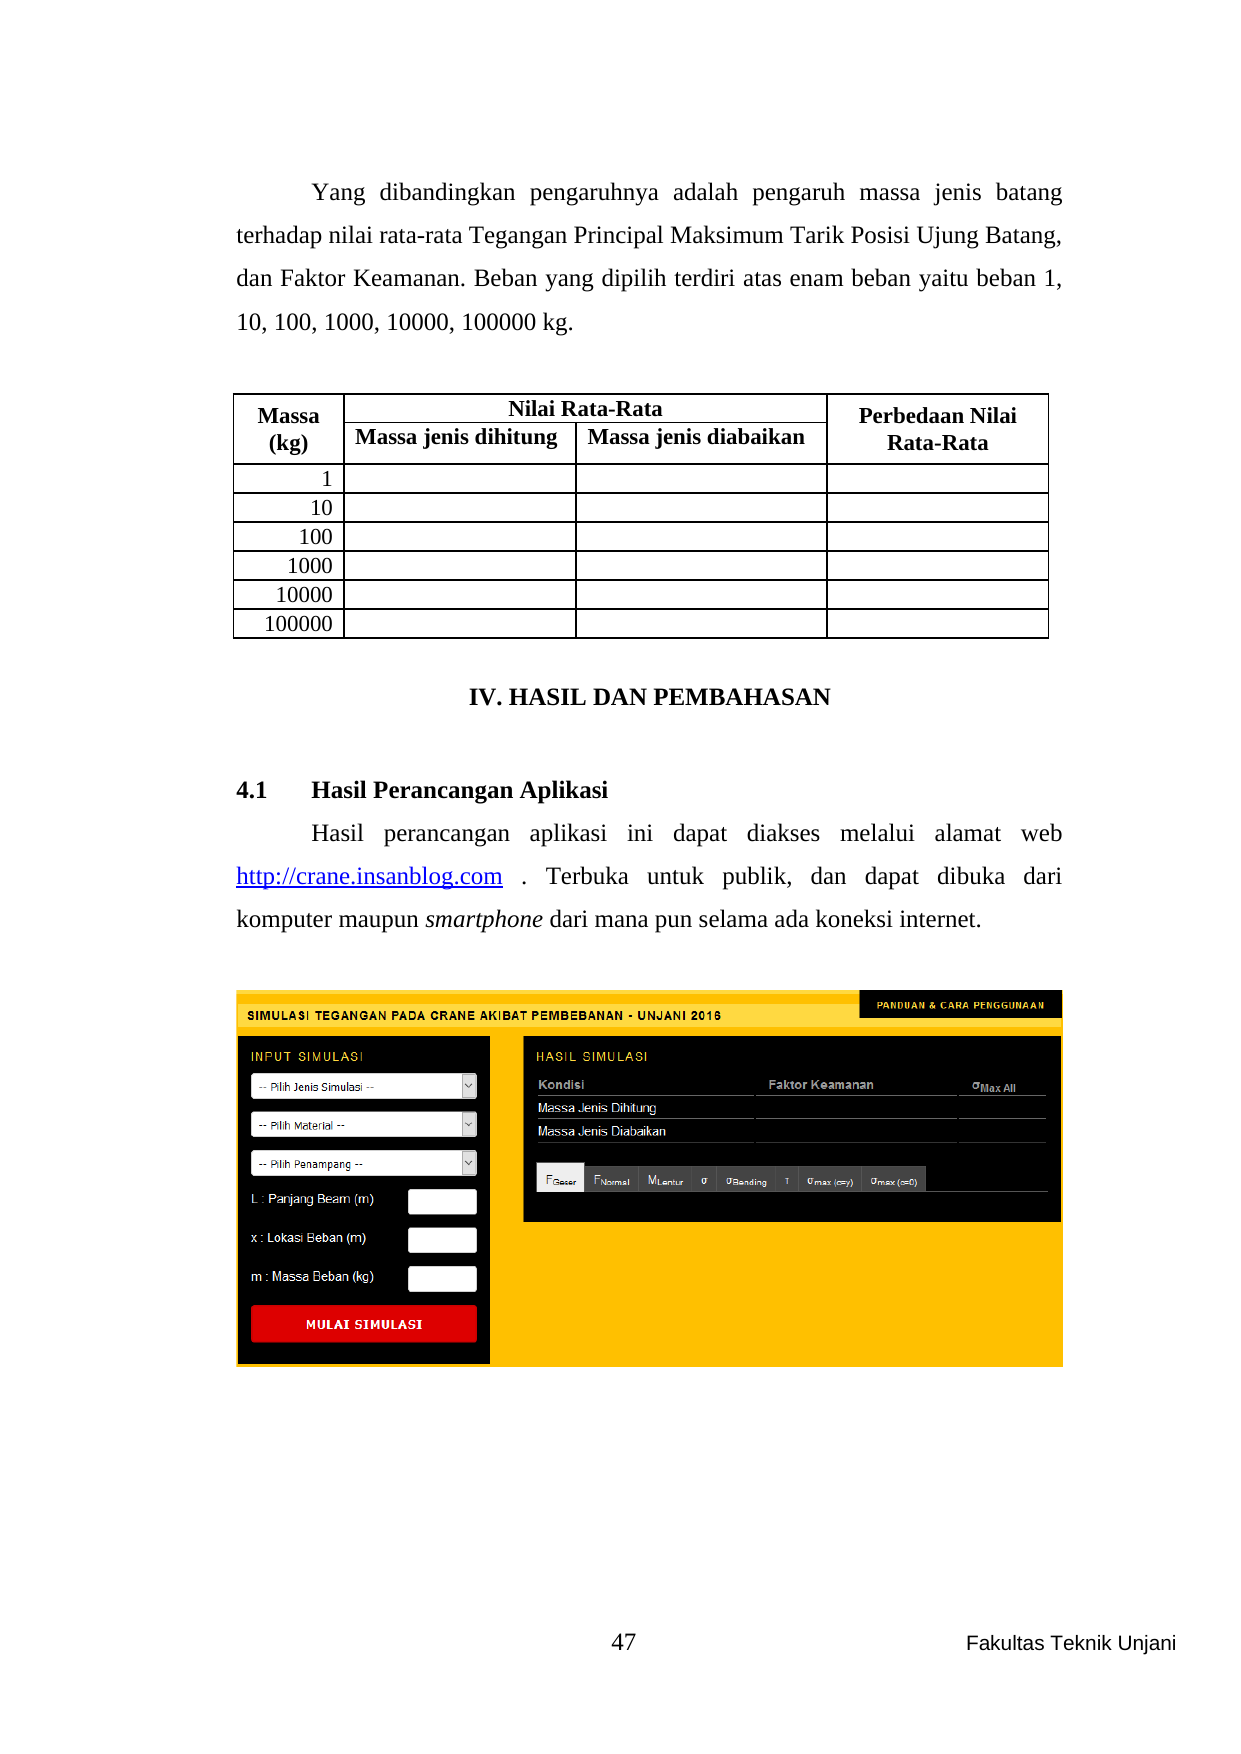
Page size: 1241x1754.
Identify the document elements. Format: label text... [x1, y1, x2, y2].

table_cell Massa jenis diabaikan [577, 423, 826, 463]
table_cell 10000 [234, 581, 343, 608]
table_cell [345, 523, 575, 550]
table_header Nilai Rata-Rata [345, 395, 826, 422]
table_cell 1 [234, 465, 343, 492]
table_cell [345, 465, 575, 492]
table_cell [345, 494, 575, 521]
table_cell [345, 581, 575, 608]
table_cell [828, 610, 1048, 637]
table_header Perbedaan Nilai Rata-Rata [828, 395, 1048, 463]
table_cell Massa jenis dihitung [345, 423, 575, 463]
picture [236, 990, 1063, 1367]
table_cell [828, 552, 1048, 579]
table_cell 10 [234, 494, 343, 521]
table_cell [577, 494, 826, 521]
text Hasil perancangan aplikasi ini dapat diakses melalui alamat web http://crane.insanblog.com . Terbuka untuk publik, dan dapat dibuka dari komputer maupun smartphone dari mana pun selama ada koneksi internet. [236, 818, 1063, 933]
table_cell [577, 581, 826, 608]
table_cell [577, 610, 826, 637]
table_cell [577, 523, 826, 550]
subtitle IV. HASIL DAN PEMBAHASAN [236, 682, 1063, 711]
table_cell [577, 465, 826, 492]
table_cell [577, 552, 826, 579]
subtitle 4.1 Hasil Perancangan Aplikasi [236, 775, 1063, 804]
table_cell [828, 581, 1048, 608]
table_cell 100 [234, 523, 343, 550]
text Yang dibandingkan pengaruhnya adalah pengaruh massa jenis batang terhadap nilai rata-rata Tegangan Principal Maksimum Tarik Posisi Ujung Batang, dan Faktor Keamanan. Beban yang dipilih terdiri atas enam beban yaitu beban 1, 10, 100, 1000, 10000, 100000 kg. [236, 177, 1063, 335]
table_cell 100000 [234, 610, 343, 637]
table_cell [828, 523, 1048, 550]
table_cell 1000 [234, 552, 343, 579]
table_cell [345, 552, 575, 579]
table_cell [828, 494, 1048, 521]
table_cell [345, 610, 575, 637]
table_header Massa (kg) [234, 395, 343, 463]
table_cell [828, 465, 1048, 492]
